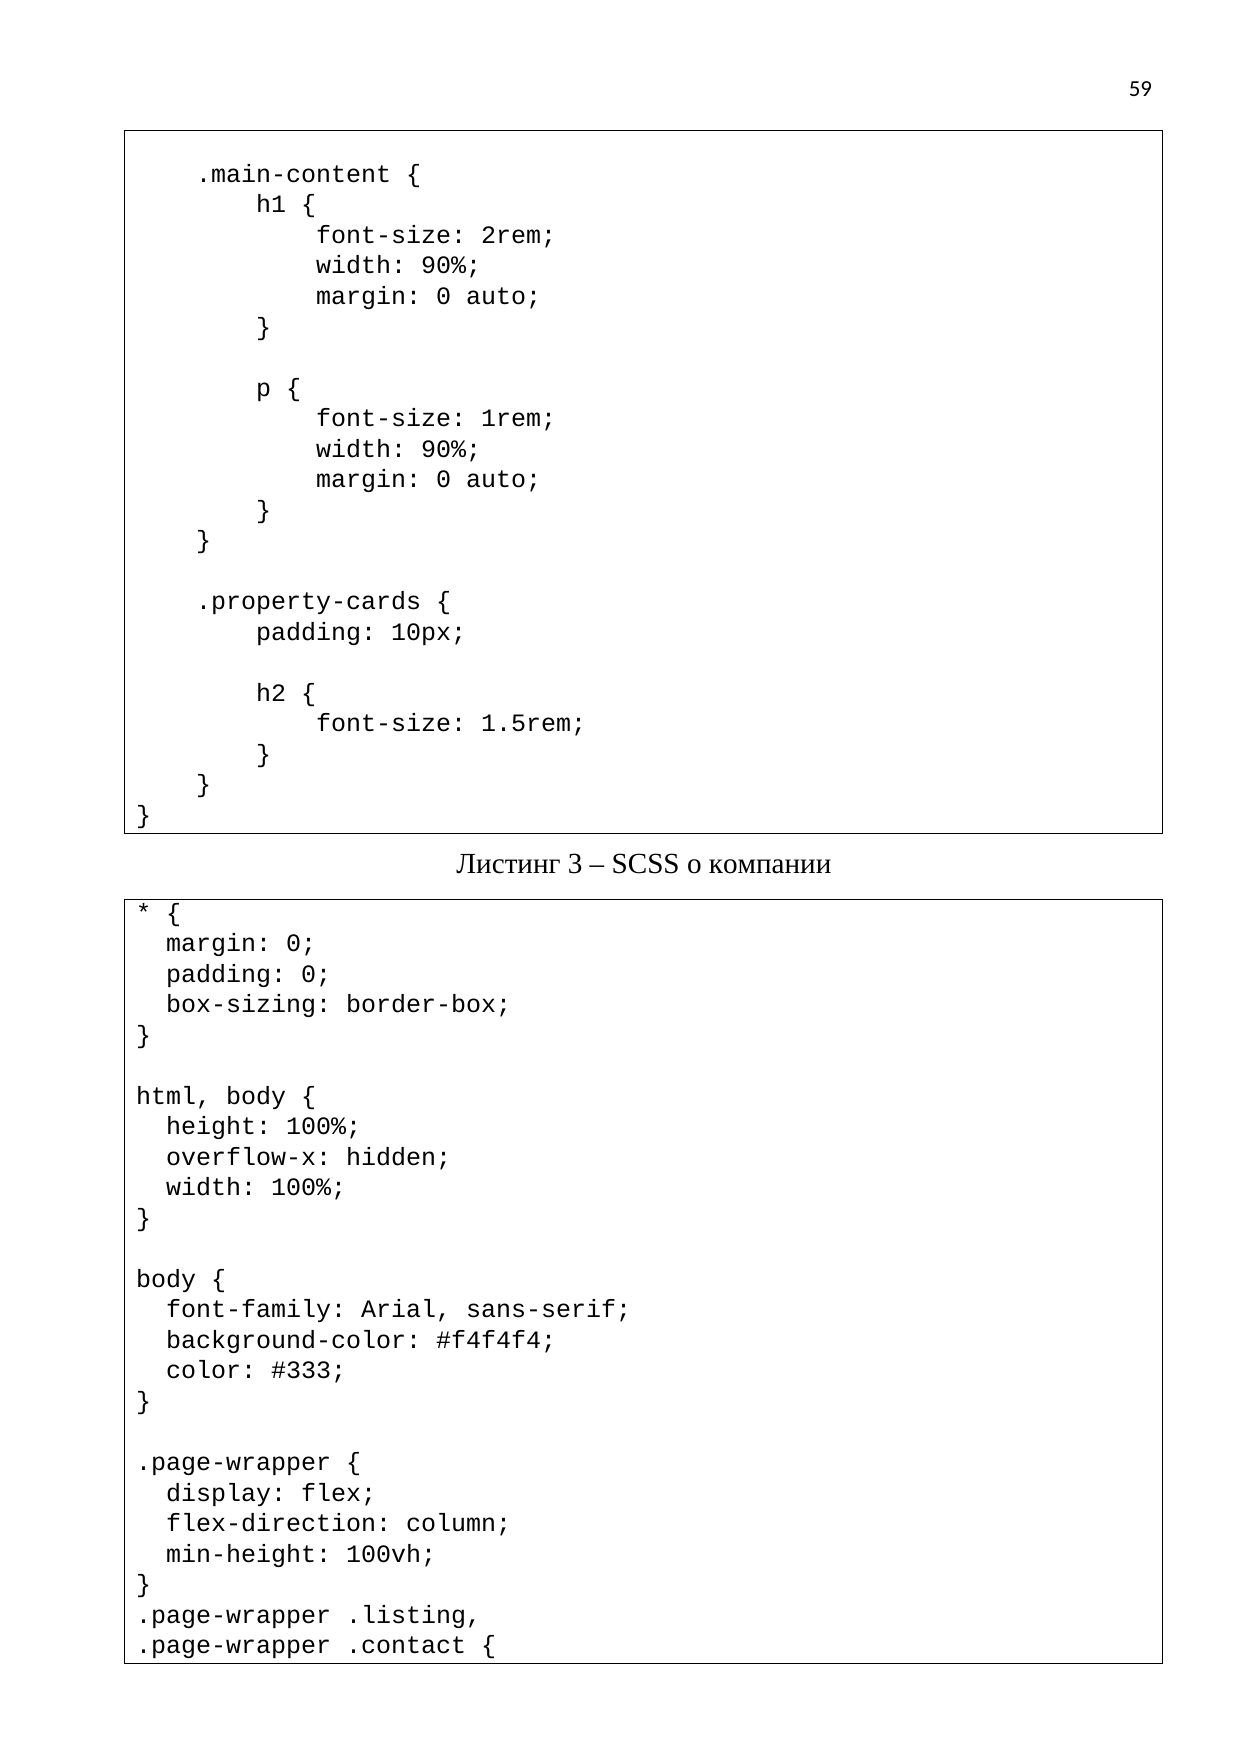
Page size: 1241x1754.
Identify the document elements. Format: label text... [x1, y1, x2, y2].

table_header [125, 900, 1162, 1663]
text Листинг 3 – SCSS о компании [136, 846, 1152, 880]
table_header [125, 131, 1162, 833]
